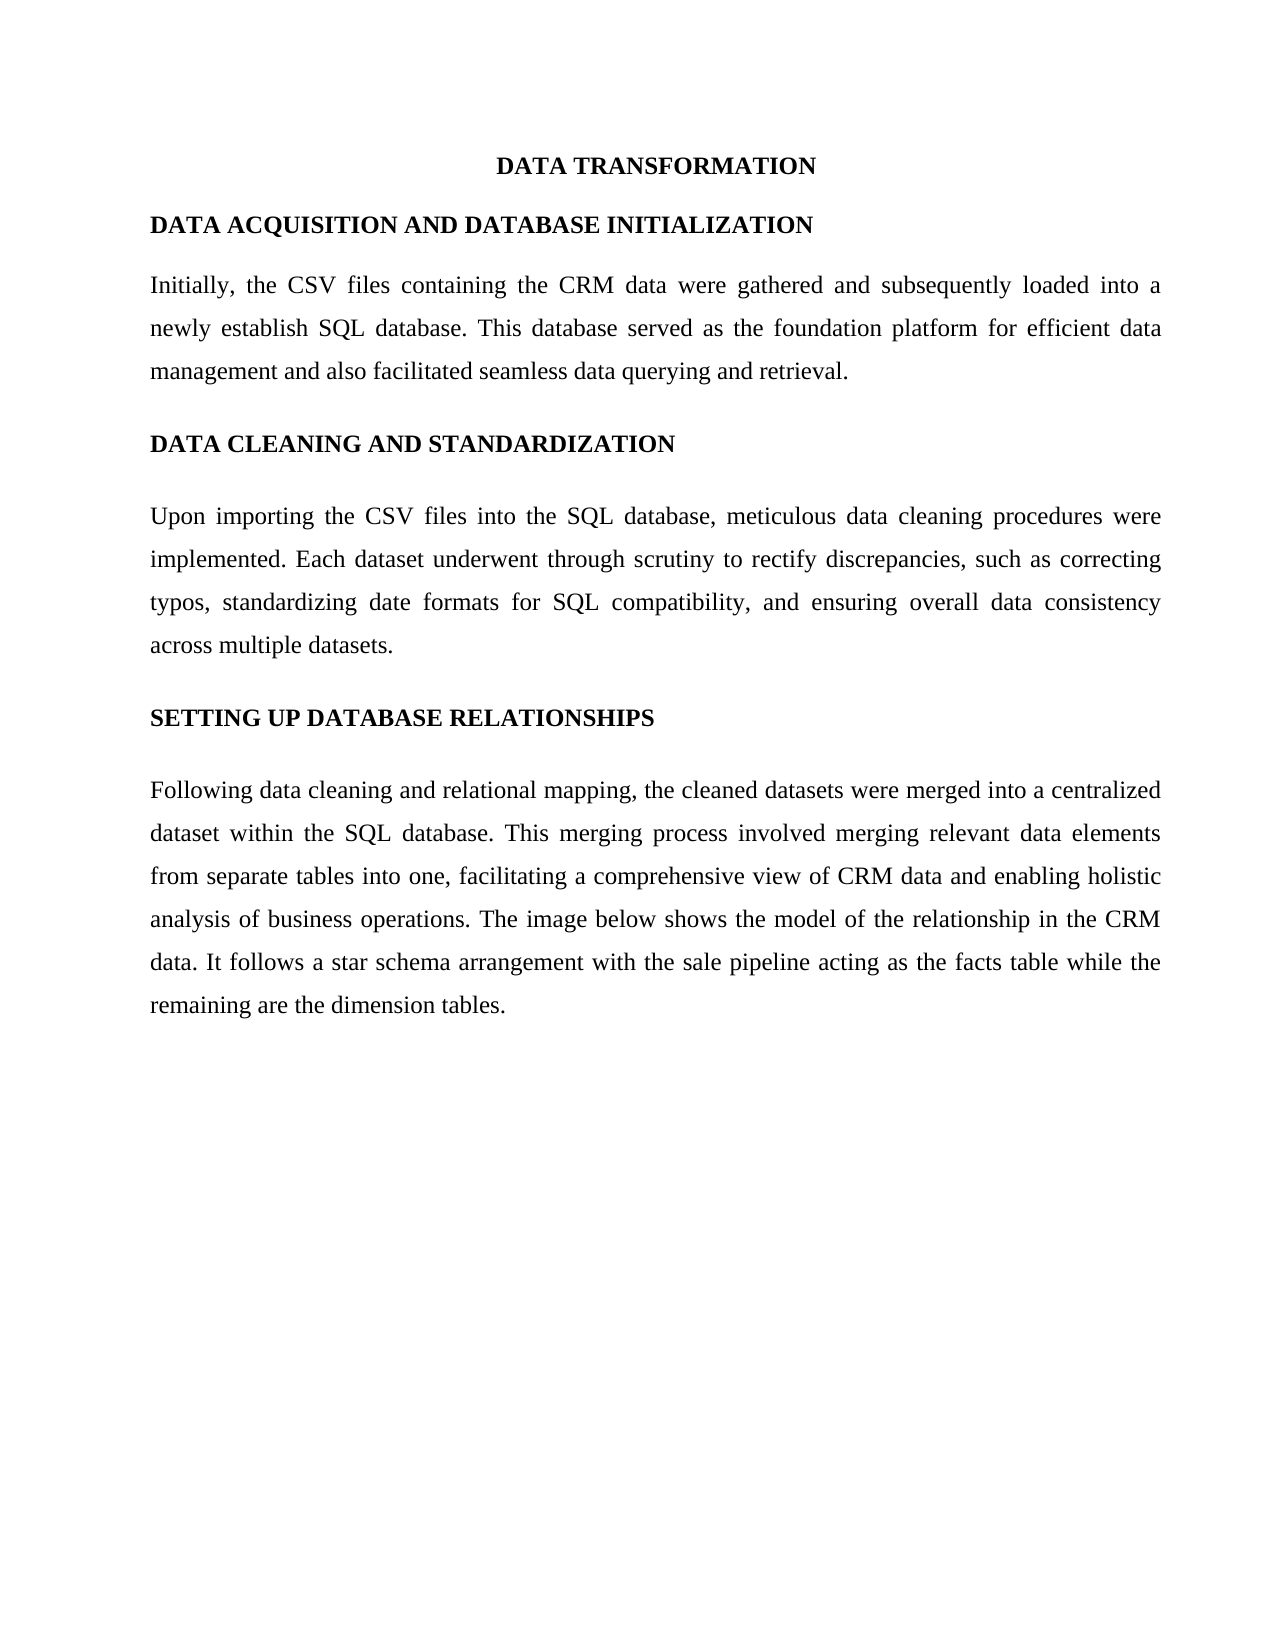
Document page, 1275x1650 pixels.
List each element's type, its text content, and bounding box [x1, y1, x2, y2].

text DATA CLEANING AND STANDARDIZATION [150, 429, 1162, 457]
text DATA ACQUISITION AND DATABASE INITIALIZATION [150, 211, 1162, 239]
text Upon importing the CSV files into the SQL database, meticulous data cleaning procedures were implemented. Each dataset underwent through scrutiny to rectify discrepancies, such as correcting typos, standardizing date formats for SQL compatibility, and ensuring overall data consistency across multiple datasets. [150, 501, 1162, 659]
text DATA TRANSFORMATION [150, 151, 1162, 180]
text SETTING UP DATABASE RELATIONSHIPS [150, 703, 1162, 731]
text Following data cleaning and relational mapping, the cleaned datasets were merged into a centralized dataset within the SQL database. This merging process involved merging relevant data elements from separate tables into one, facilitating a comprehensive view of CRM data and enabling holistic analysis of business operations. The image below shows the model of the relationship in the CRM data. It follows a star schema arrangement with the sale pipeline acting as the facts table while the remaining are the dimension tables. [150, 775, 1162, 1019]
text Initially, the CSV files containing the CRM data were gathered and subsequently loaded into a newly establish SQL database. This database served as the foundation platform for efficient data management and also facilitated seamless data querying and retrieval. [150, 270, 1162, 385]
